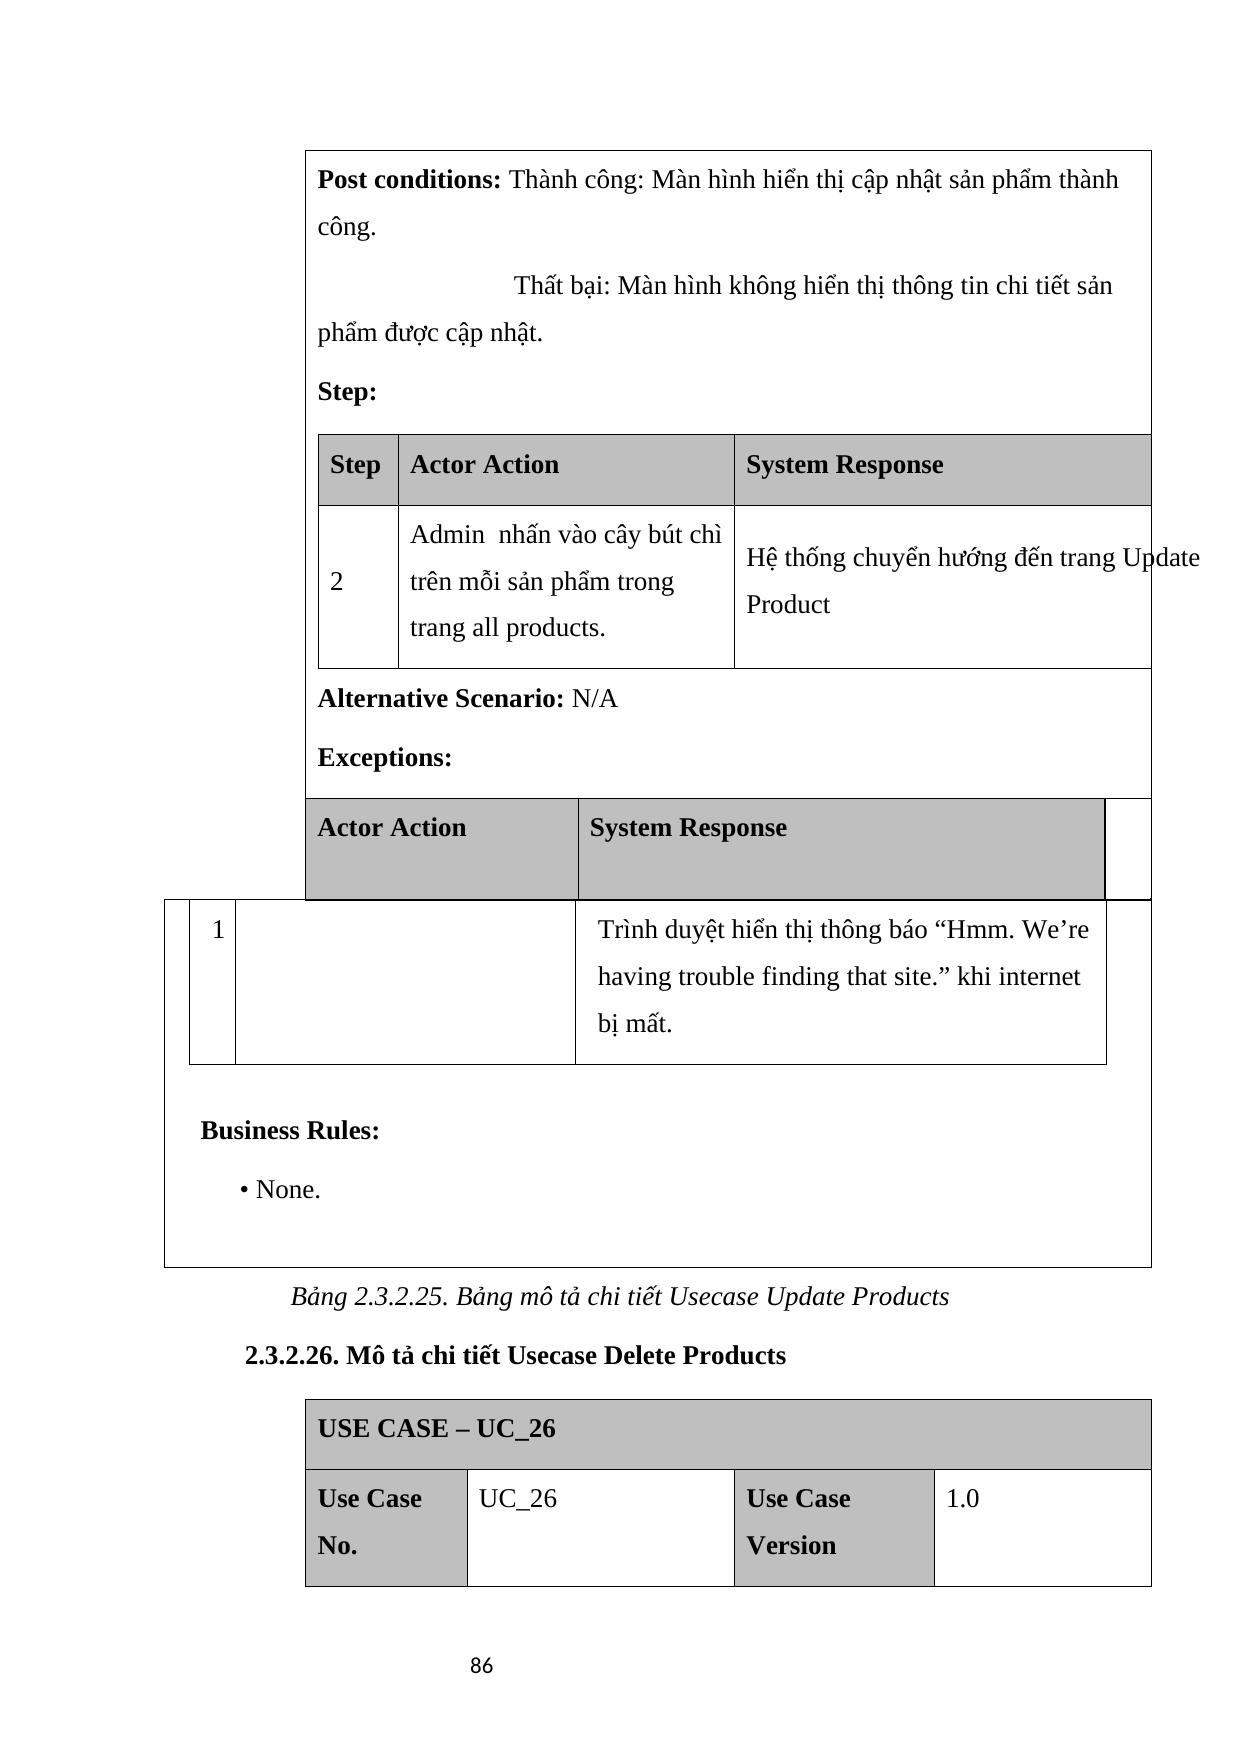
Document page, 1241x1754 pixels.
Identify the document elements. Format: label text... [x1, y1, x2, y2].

table_cell [165, 900, 189, 1267]
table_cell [306, 151, 1151, 798]
table_cell UC_26 [468, 1470, 734, 1586]
subtitle 2.3.2.26. Mô tả chi tiết Usecase Delete Products [187, 1339, 1053, 1370]
table_cell Use Case No. [306, 1470, 467, 1586]
table_cell Actor Action [306, 799, 578, 899]
table_cell Business Rules: • None. [189, 1065, 1106, 1267]
table_cell System Response [579, 799, 1104, 899]
table_header USE CASE – UC_26 [306, 1400, 1151, 1469]
table_cell 1.0 [935, 1470, 1151, 1586]
text Bảng 2.3.2.25. Bảng mô tả chi tiết Usecase Update Products [187, 1280, 1053, 1311]
table_cell [1106, 901, 1151, 1267]
table_cell [236, 900, 575, 1063]
table_cell Trình duyệt hiển thị thông báo “Hmm. We’re having trouble finding that site.” khi internet bị mất. [576, 901, 1106, 1063]
table_cell [1106, 799, 1151, 899]
table_cell 1 [190, 900, 235, 1063]
table_cell Use Case Version [735, 1470, 934, 1586]
